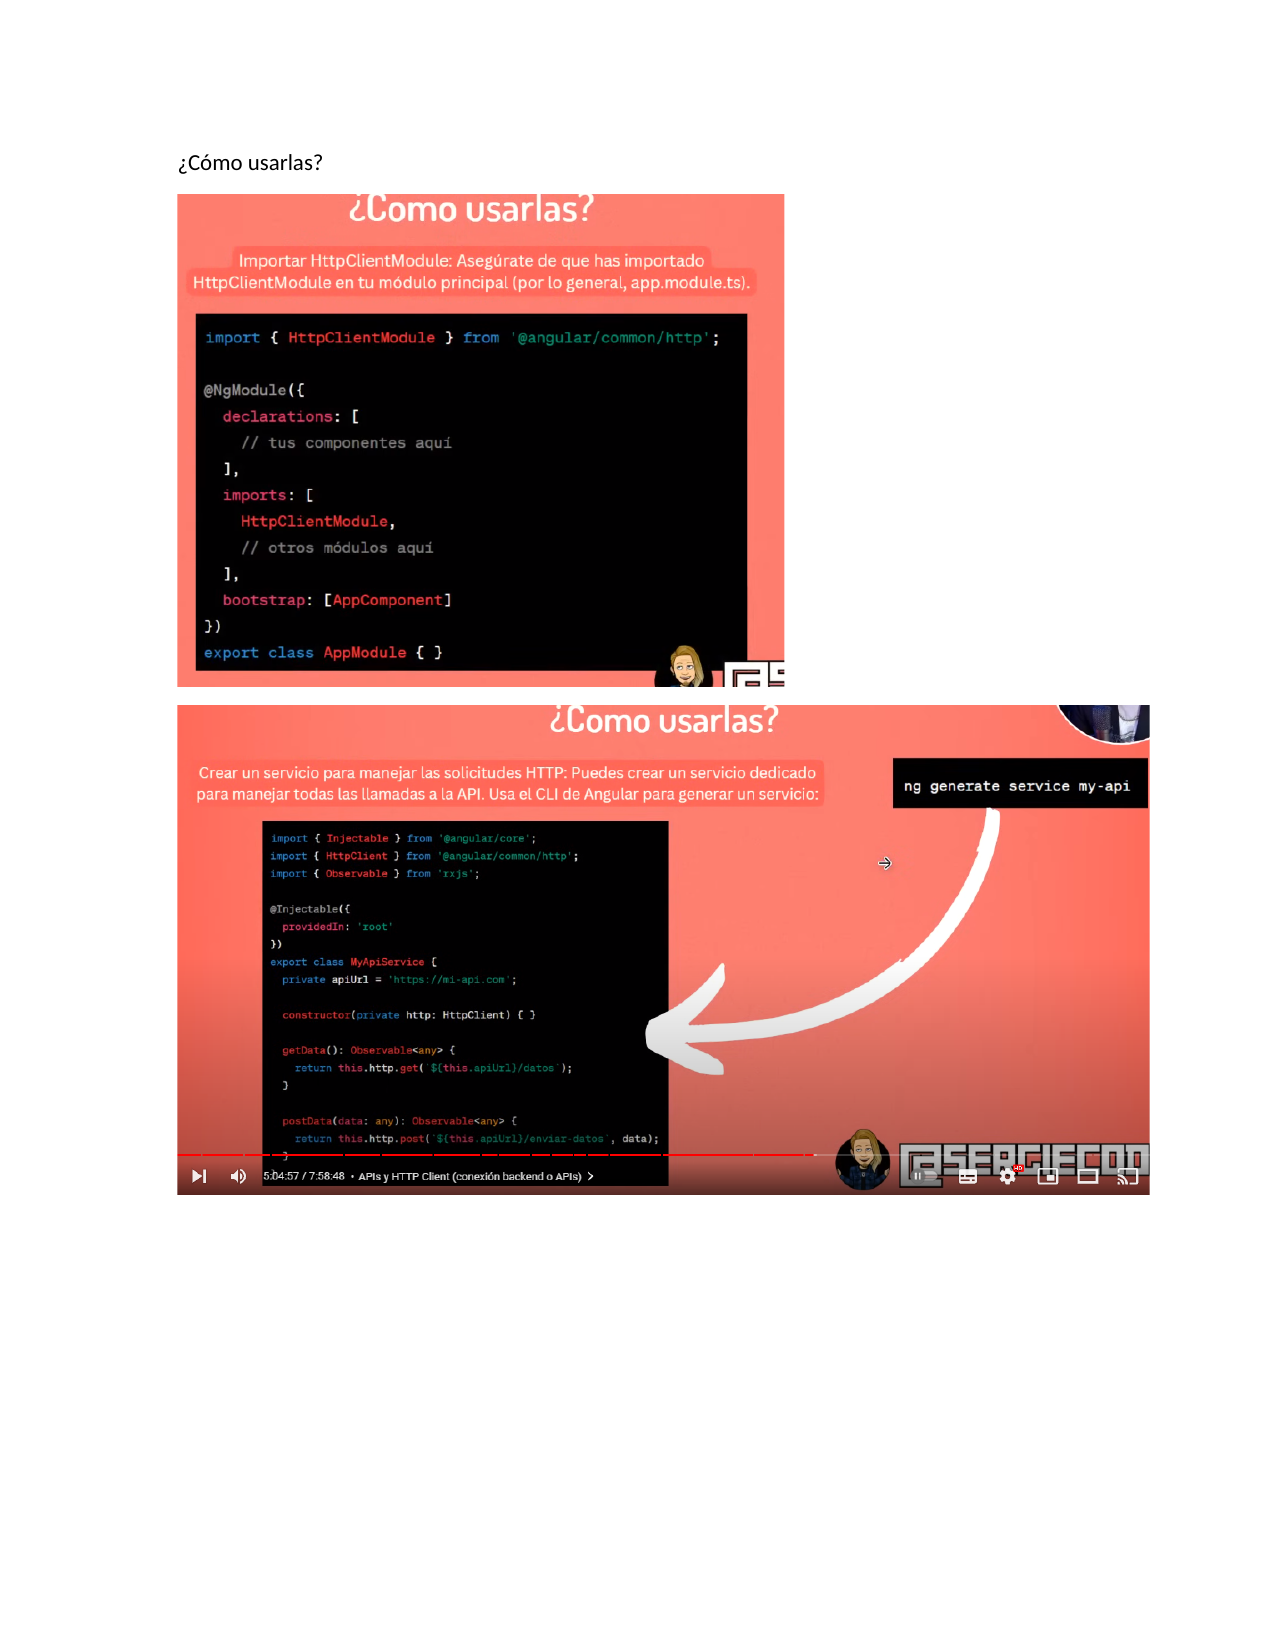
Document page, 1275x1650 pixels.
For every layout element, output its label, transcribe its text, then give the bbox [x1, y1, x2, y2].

picture [177, 194, 785, 687]
text ¿Cómo usarlas? [177, 148, 1098, 176]
picture [177, 705, 1150, 1195]
